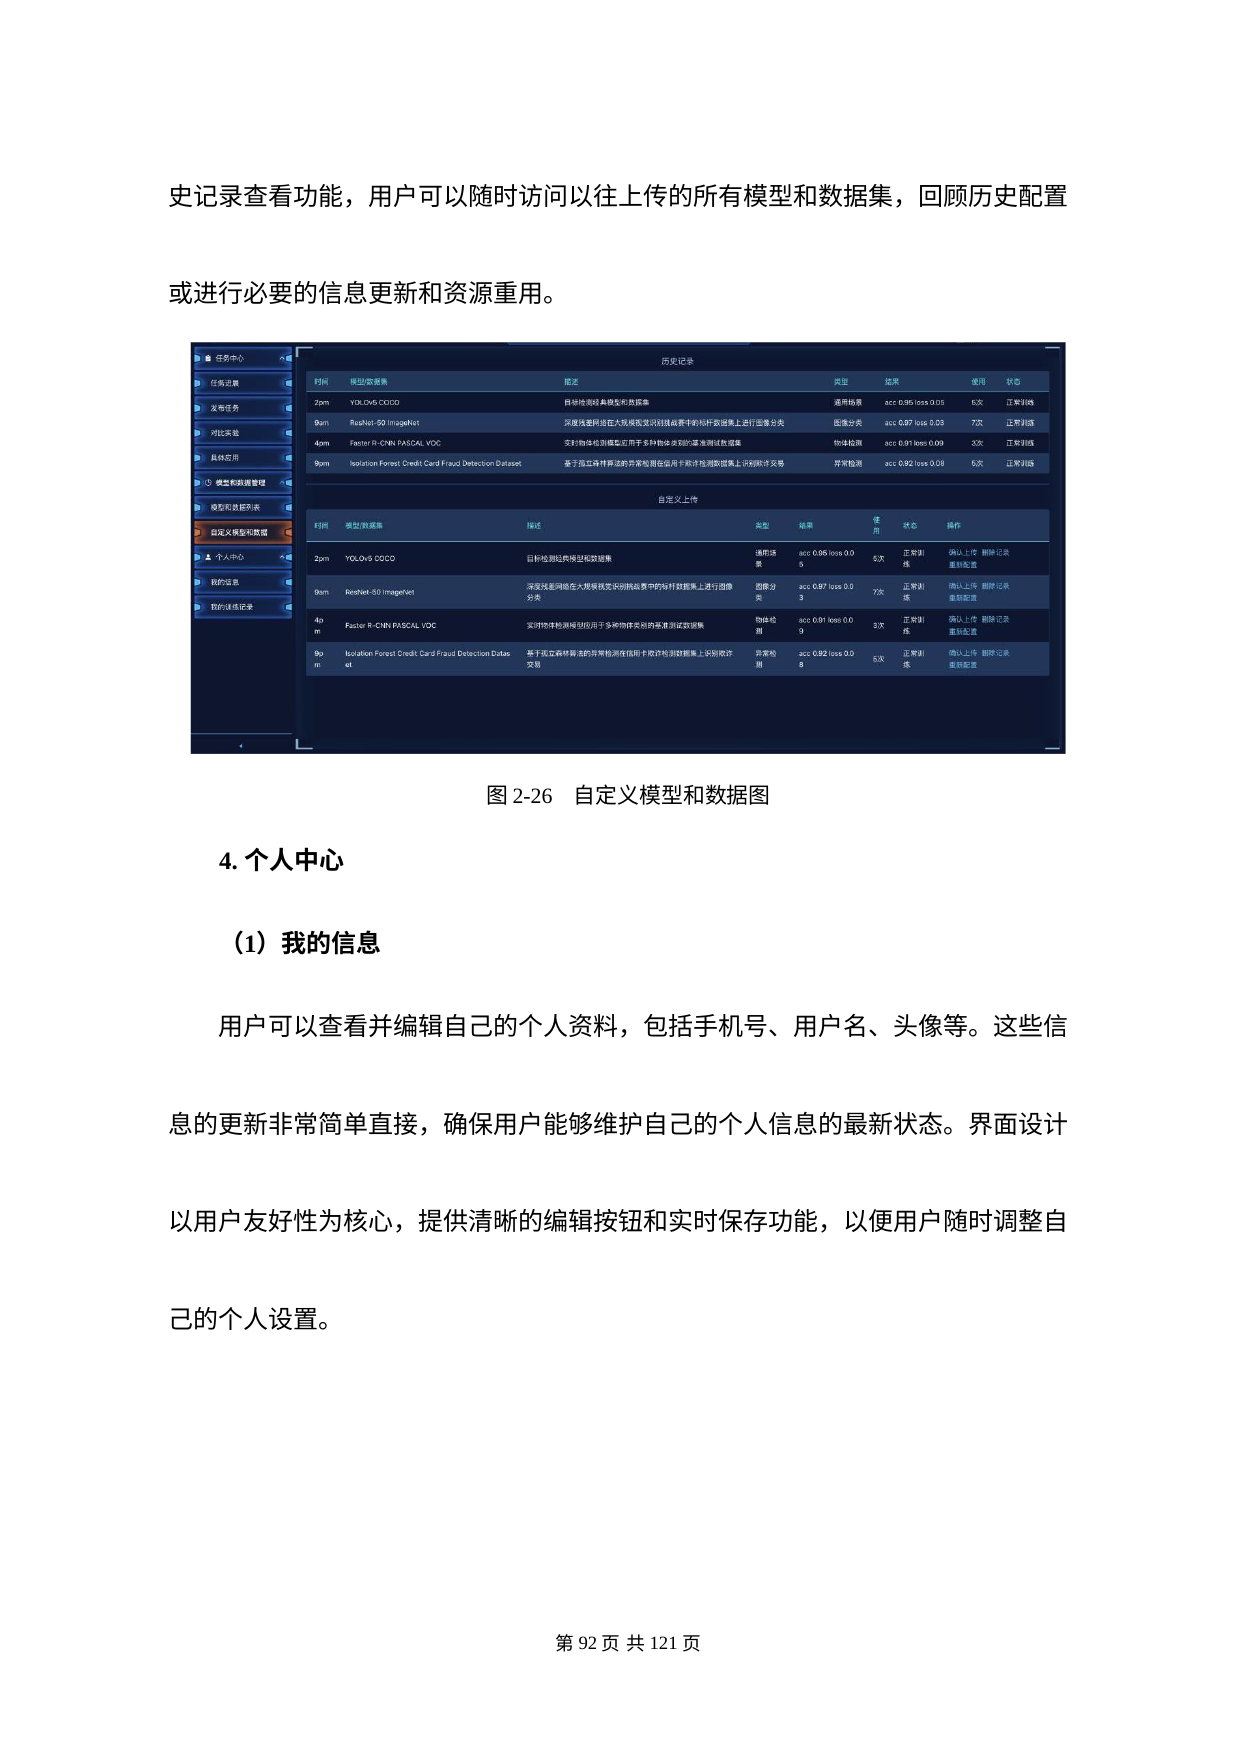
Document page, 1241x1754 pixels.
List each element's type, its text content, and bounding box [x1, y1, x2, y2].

picture [190, 342, 1066, 754]
text 用户可以查看并编辑自己的个人资料，包括手机号、用户名、头像等。这些信息的更新非常简单直接，确保用户能够维护自己的个人信息的最新状态。界面设计以用户友好性为核心，提供清晰的编辑按钮和实时保存功能，以便用户随时调整自己的个人设置。 [169, 992, 1087, 1350]
subtitle 4. 个人中心 [169, 826, 1087, 891]
text 图2-26 自定义模型和数据图 [169, 778, 1087, 810]
subtitle （1）我的信息 [169, 909, 1087, 974]
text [169, 162, 1087, 324]
